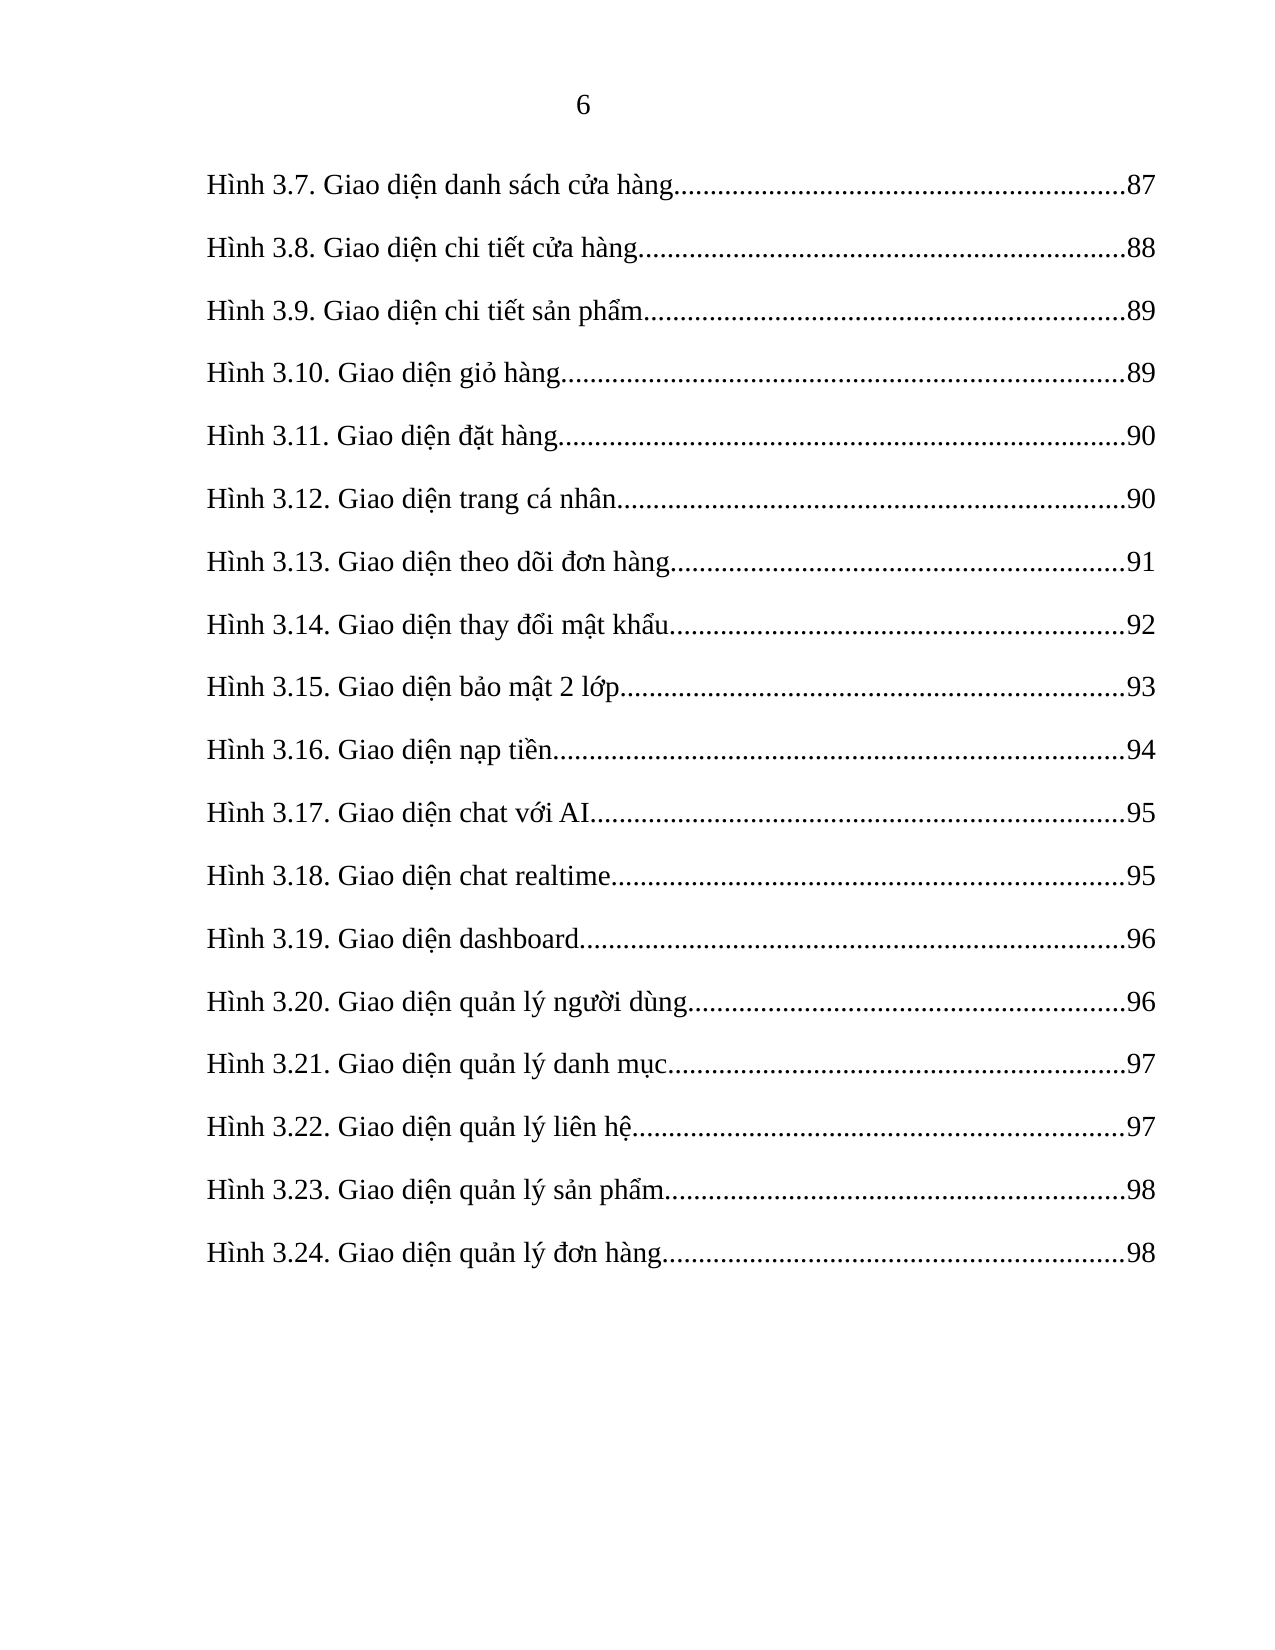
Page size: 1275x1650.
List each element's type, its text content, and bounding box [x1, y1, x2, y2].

text Hình 3.24. Giao diện quản lý đơn hàng 98 [204, 1235, 1156, 1268]
text Hình 3.21. Giao diện quản lý danh mục 97 [204, 1046, 1156, 1080]
text Hình 3.23. Giao diện quản lý sản phẩm 98 [204, 1172, 1156, 1206]
text Hình 3.19. Giao diện dashboard 96 [204, 921, 1156, 954]
text Hình 3.17. Giao diện chat với AI 95 [204, 795, 1156, 829]
text Hình 3.18. Giao diện chat realtime 95 [204, 858, 1156, 892]
text Hình 3.11. Giao diện đặt hàng 90 [204, 418, 1156, 452]
text Hình 3.16. Giao diện nạp tiền 94 [204, 732, 1156, 766]
text Hình 3.14. Giao diện thay đổi mật khẩu 92 [204, 607, 1156, 640]
text Hình 3.20. Giao diện quản lý người dùng 96 [204, 984, 1156, 1017]
text Hình 3.9. Giao diện chi tiết sản phẩm 89 [204, 293, 1156, 326]
text Hình 3.15. Giao diện bảo mật 2 lớp 93 [204, 669, 1156, 703]
text Hình 3.10. Giao diện giỏ hàng 89 [204, 356, 1156, 389]
text Hình 3.8. Giao diện chi tiết cửa hàng 88 [204, 230, 1156, 263]
text Hình 3.13. Giao diện theo dõi đơn hàng 91 [204, 544, 1156, 577]
text Hình 3.12. Giao diện trang cá nhân 90 [204, 481, 1156, 515]
text Hình 3.7. Giao diện danh sách cửa hàng 87 [204, 167, 1156, 201]
text Hình 3.22. Giao diện quản lý liên hệ 97 [204, 1109, 1156, 1143]
